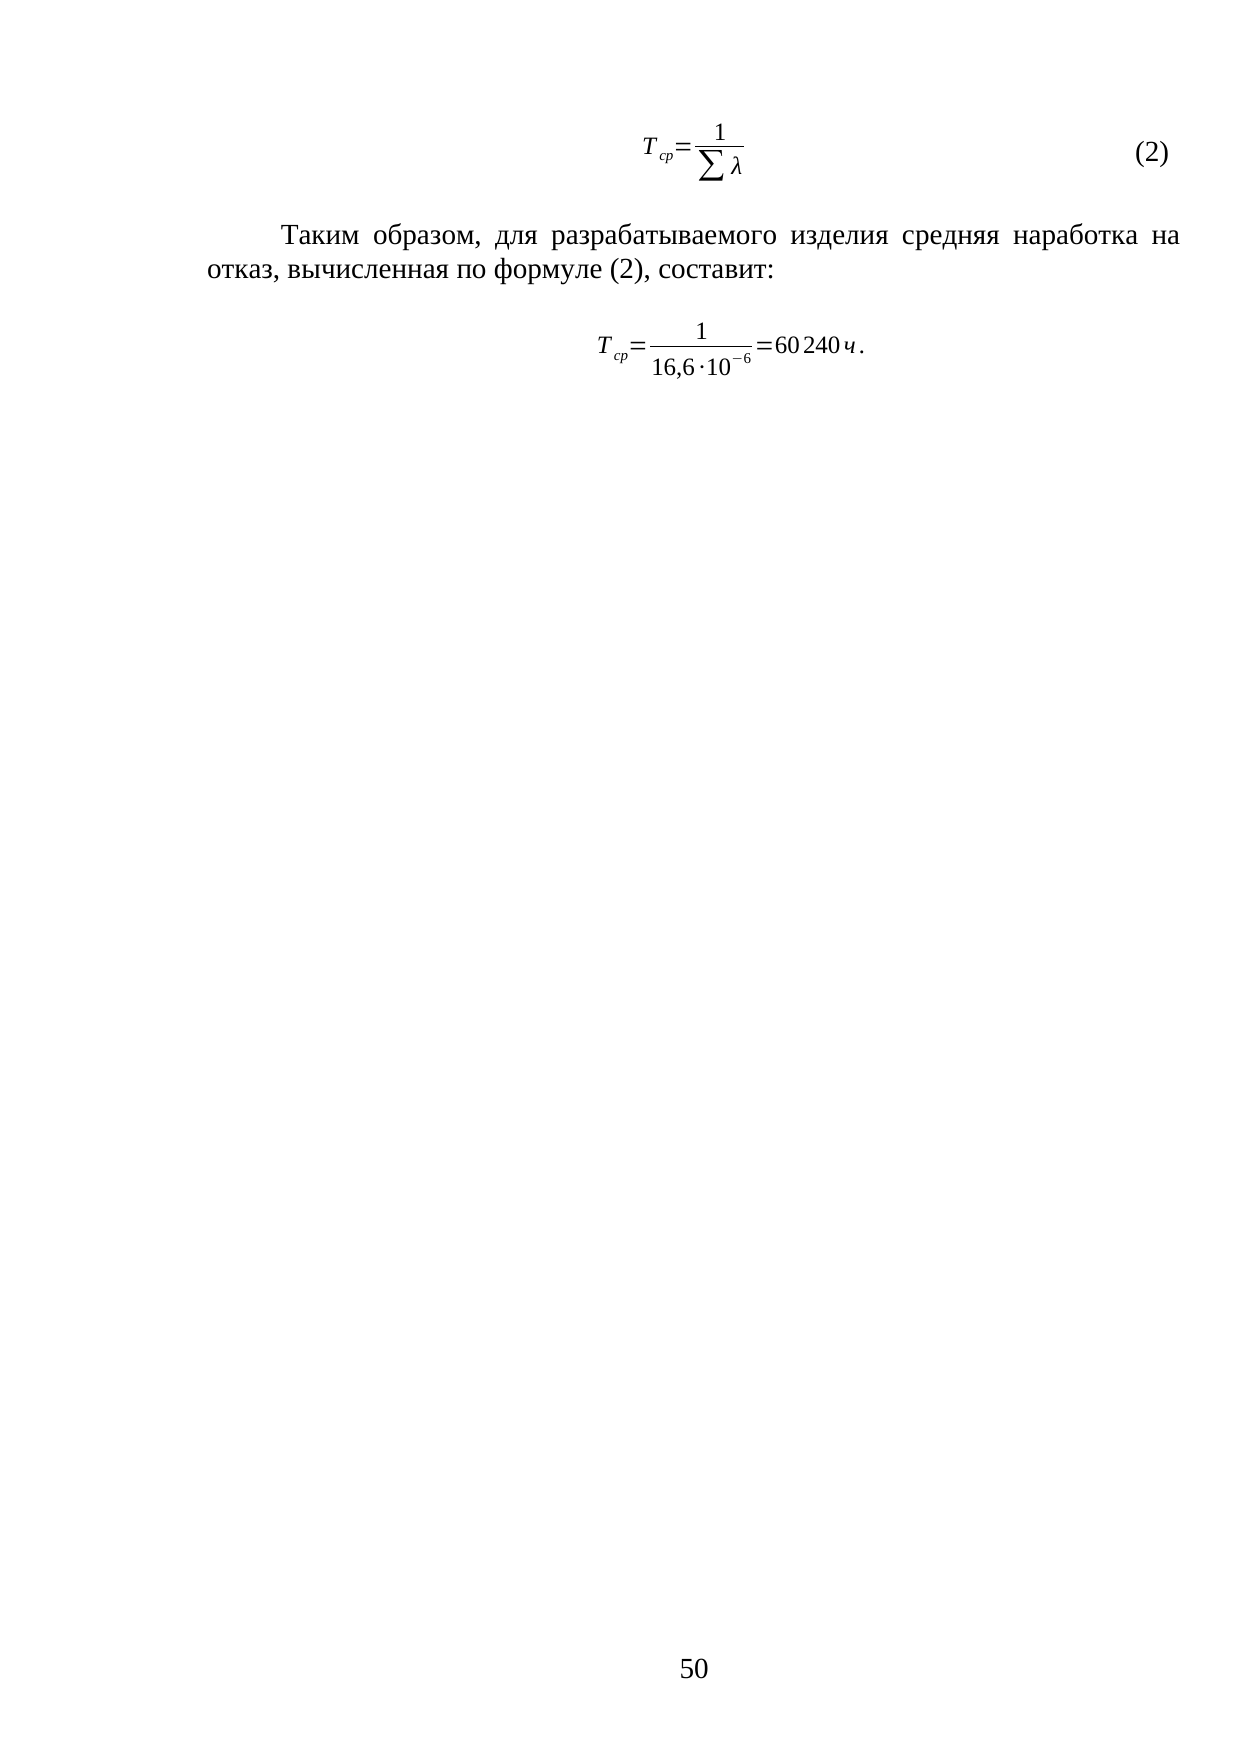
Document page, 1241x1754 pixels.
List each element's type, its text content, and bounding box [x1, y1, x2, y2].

text Таким образом, для разрабатываемого изделия средняя наработка на отказ, вычисленная по формуле (2), составит: [207, 217, 1181, 284]
table_header [207, 118, 1107, 184]
table_header (2) [1107, 118, 1180, 184]
